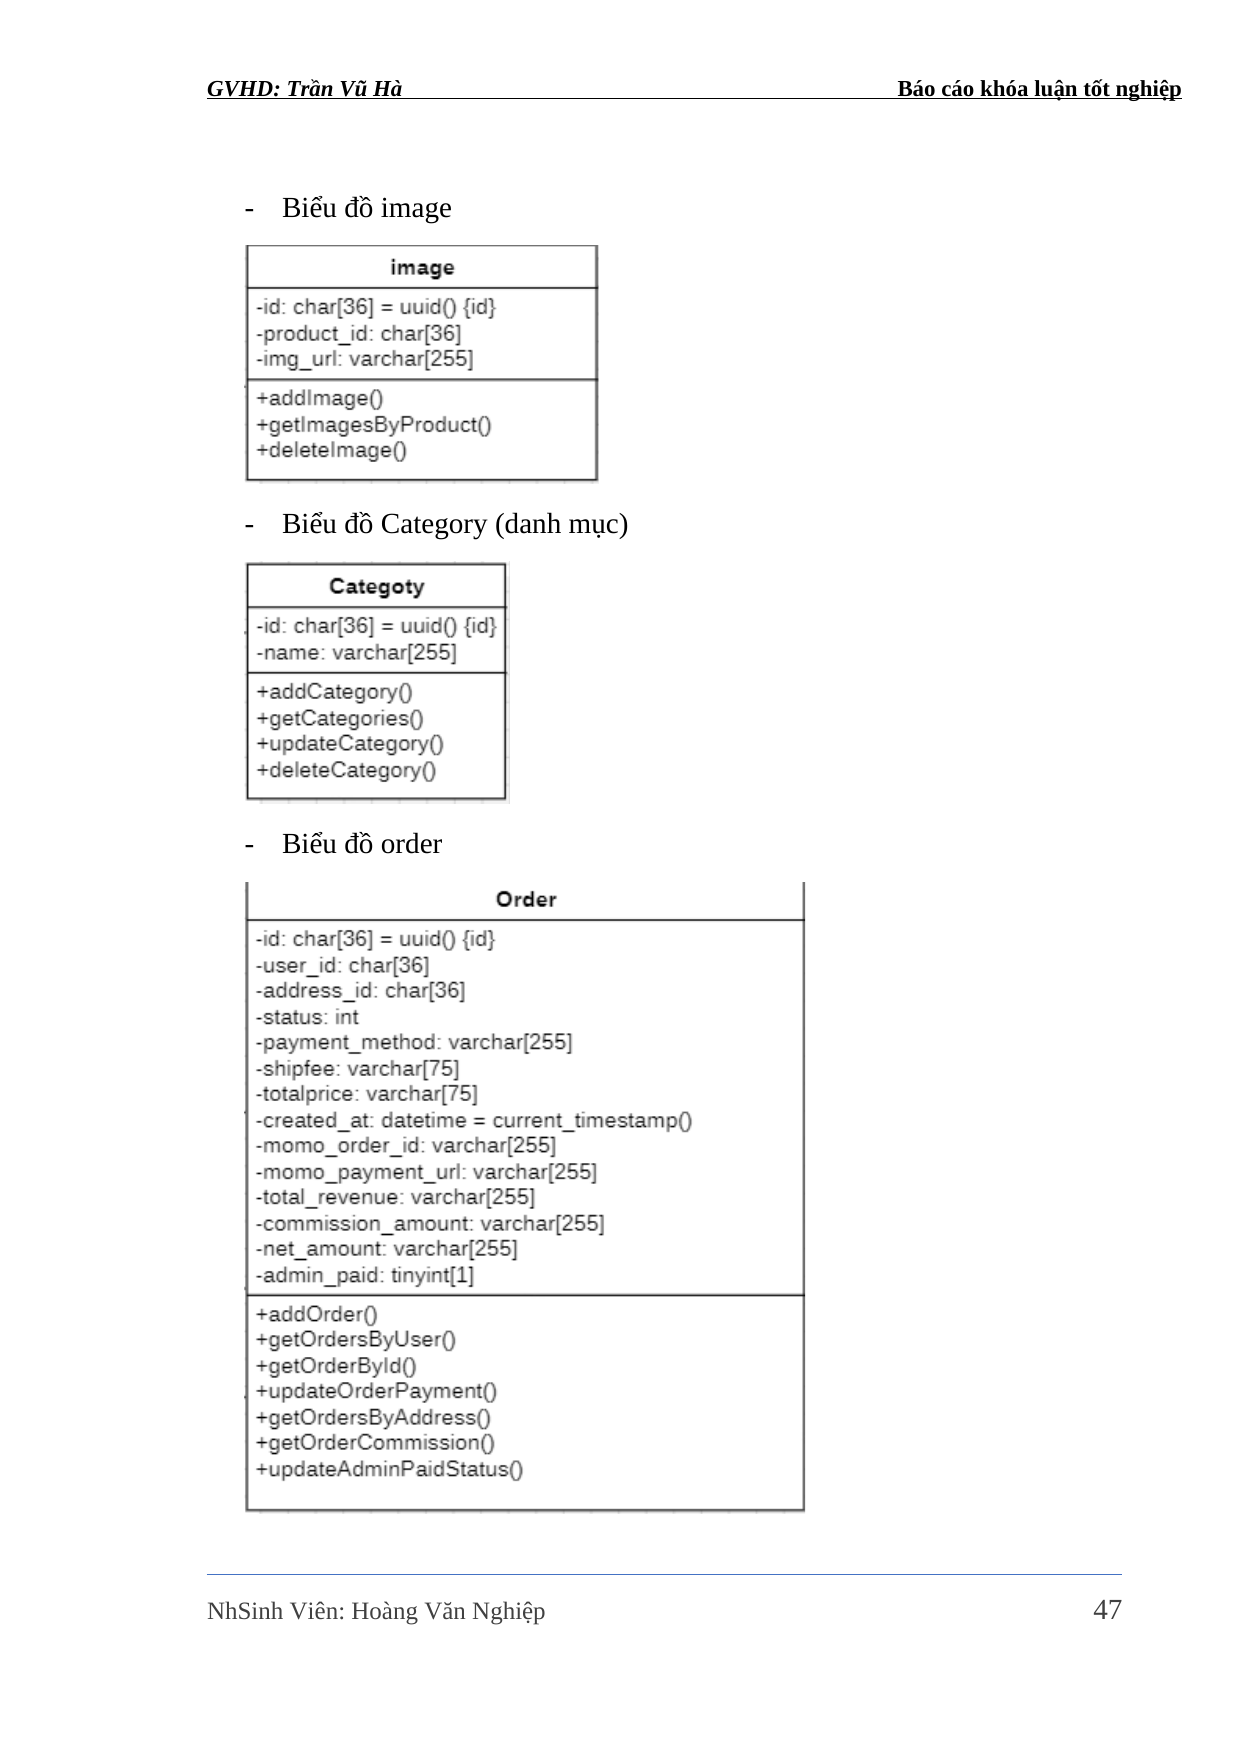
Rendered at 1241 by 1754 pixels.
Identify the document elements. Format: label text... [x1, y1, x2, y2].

picture [244, 882, 806, 1514]
list Biểu đồ image [244, 190, 1122, 223]
list Biểu đồ Category (danh mục) [244, 506, 1122, 539]
picture [244, 561, 510, 804]
list Biểu đồ order [244, 827, 1122, 860]
picture [244, 245, 599, 484]
